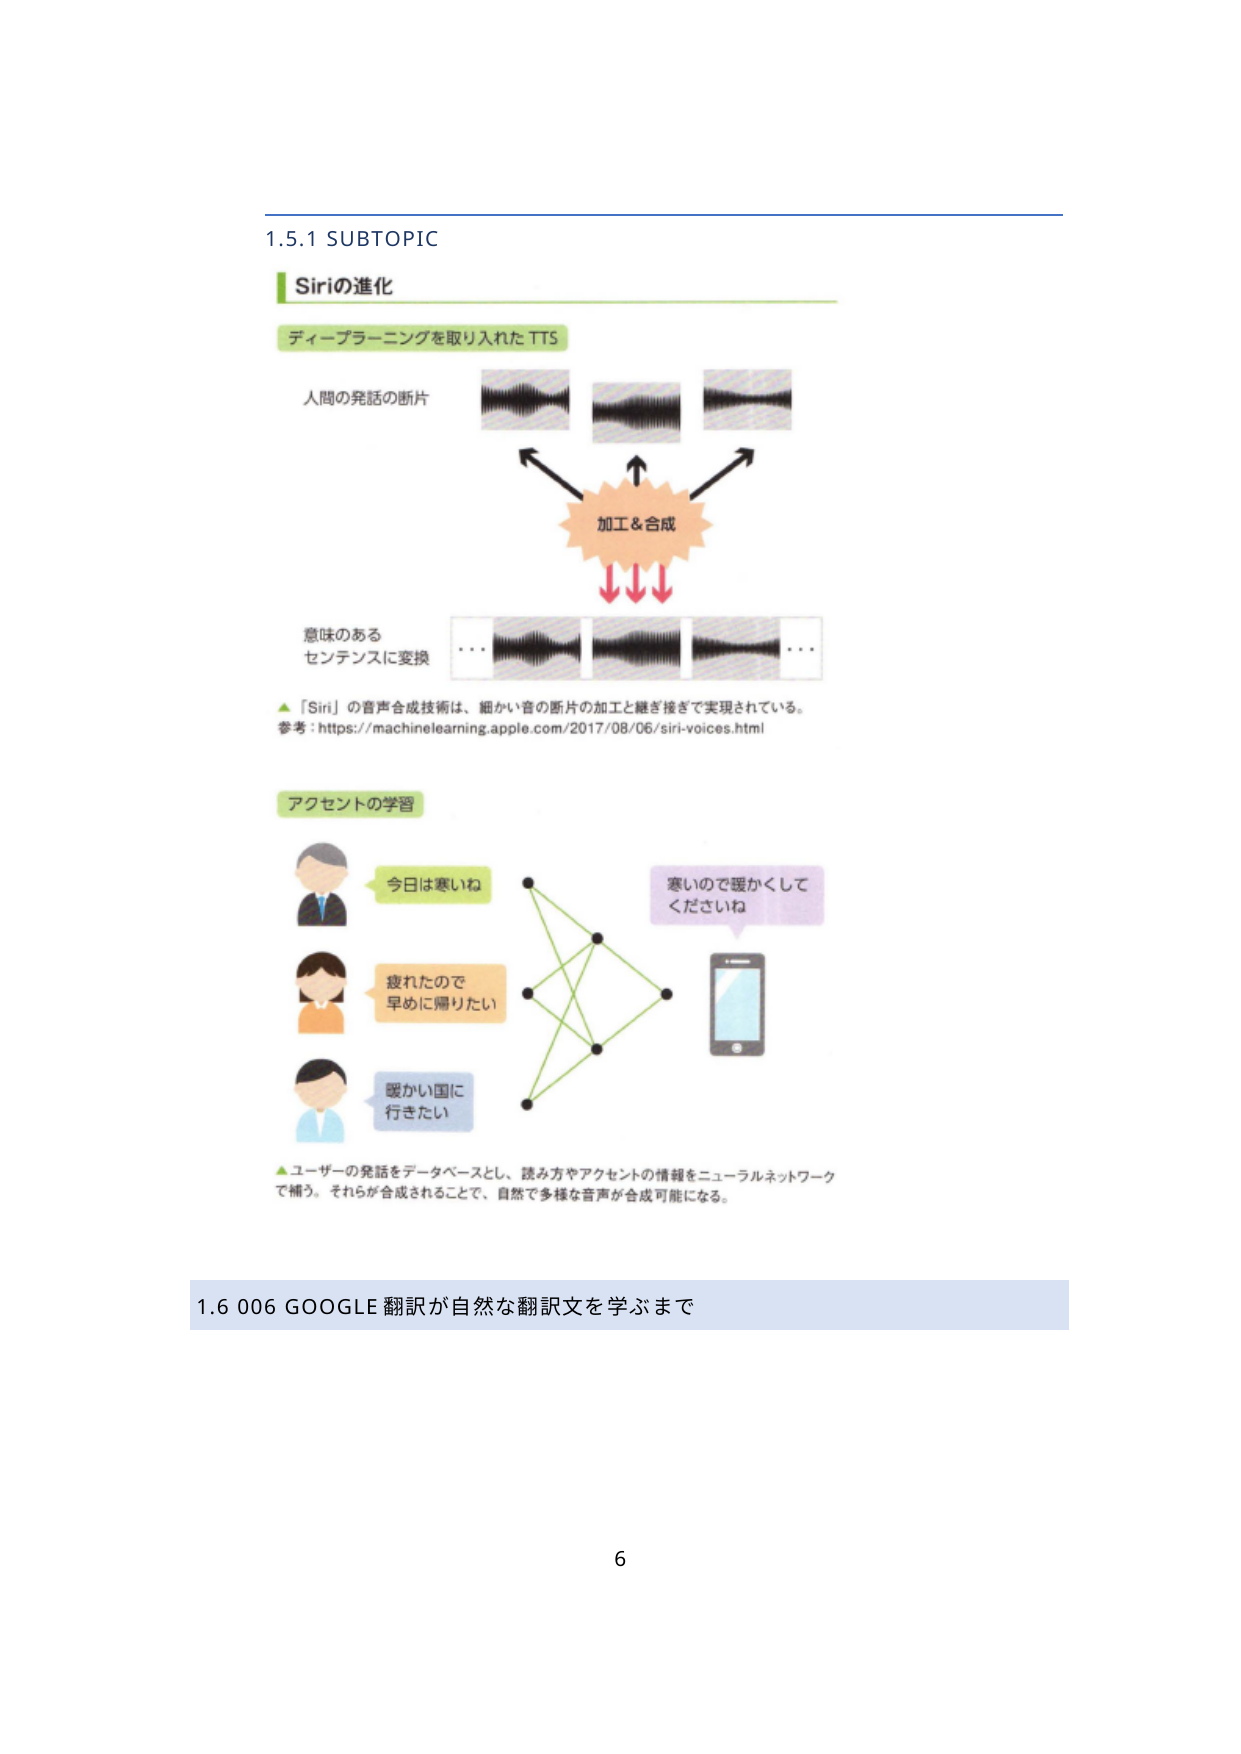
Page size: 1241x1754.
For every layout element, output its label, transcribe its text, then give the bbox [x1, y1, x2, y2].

picture [264, 257, 856, 1208]
text 006 Google翻訳が自然な翻訳文を学ぶまで [196, 1286, 1063, 1324]
